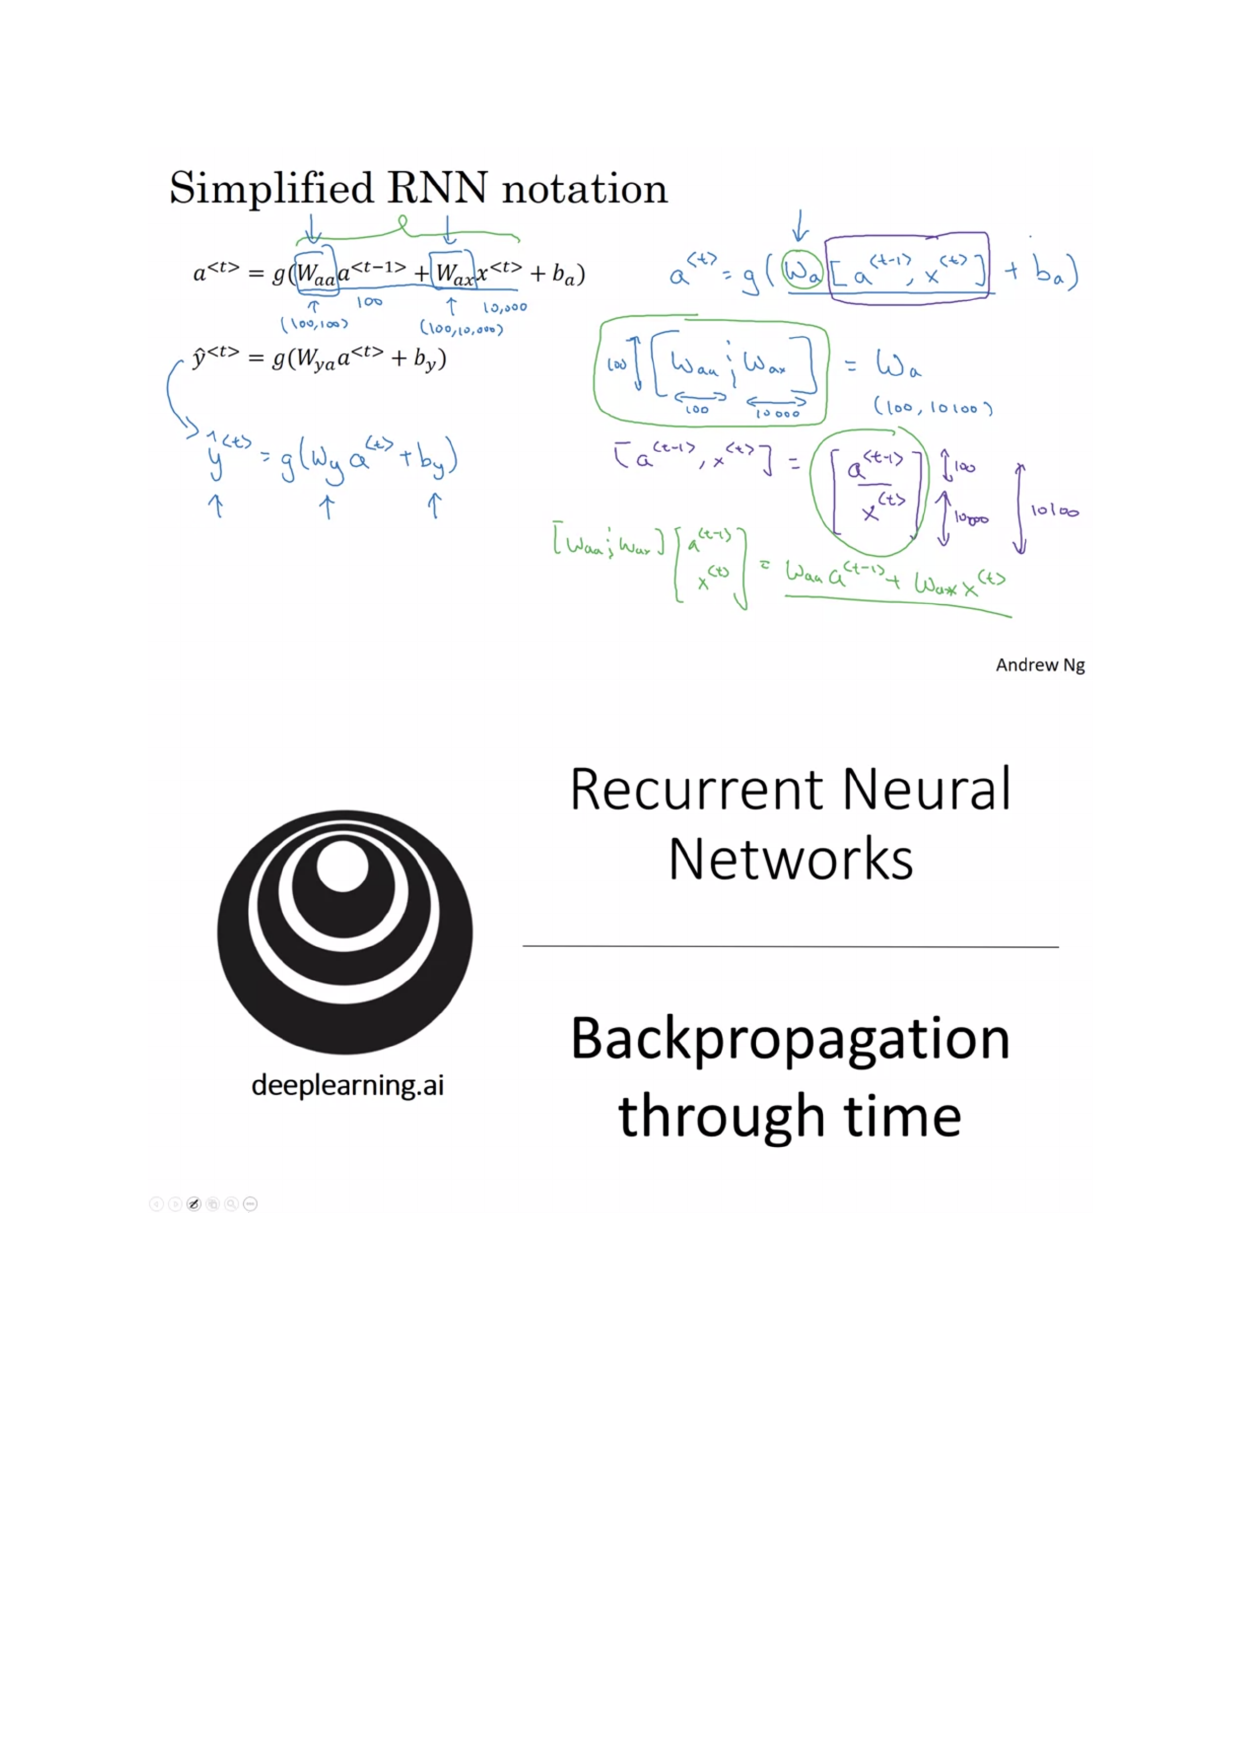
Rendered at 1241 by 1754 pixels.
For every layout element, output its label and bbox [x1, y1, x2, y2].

picture [147, 681, 1093, 1213]
picture [147, 147, 1093, 680]
